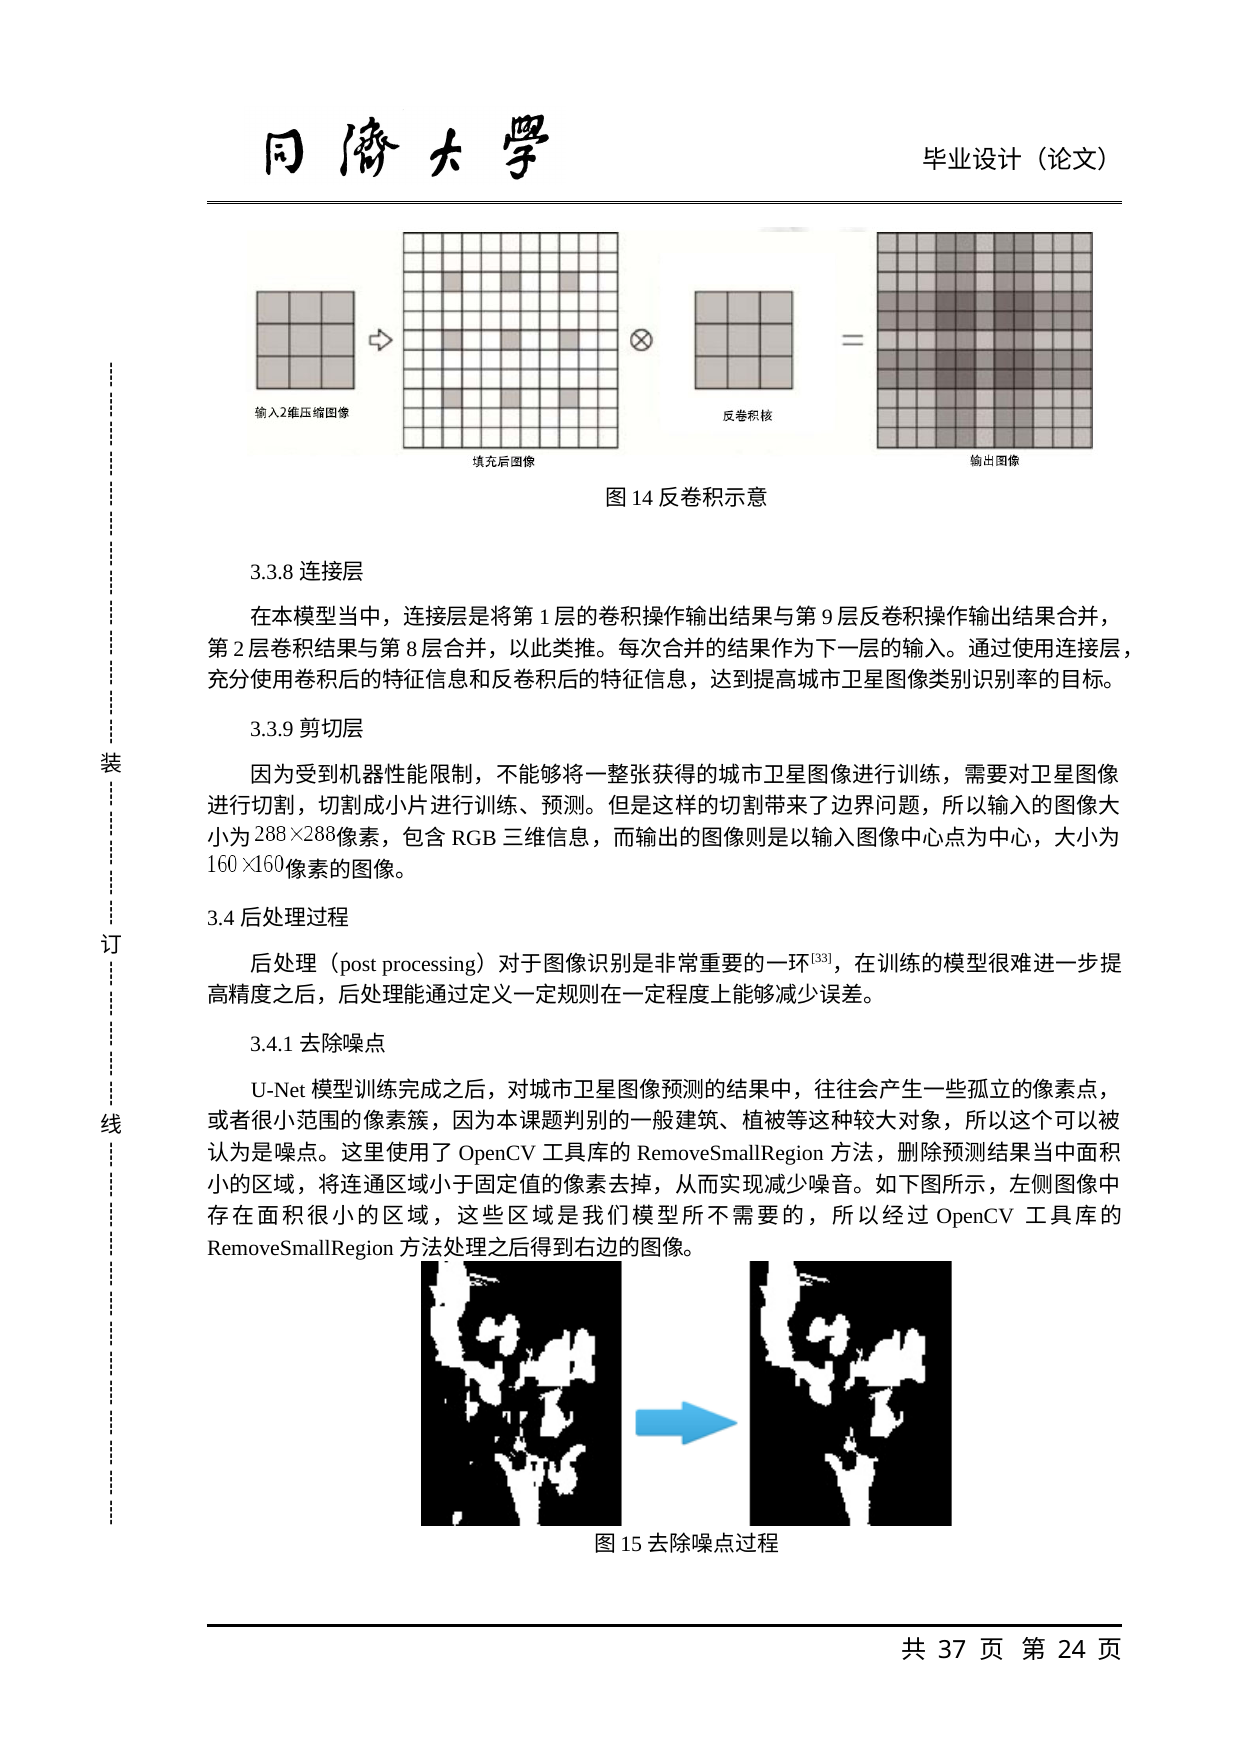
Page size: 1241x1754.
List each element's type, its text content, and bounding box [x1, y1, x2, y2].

picture [244, 106, 567, 185]
text U-Net 模型训练完成之后，对城市卫星图像预测的结果中，往往会产生一些孤立的像素点，或者很小范围的像素簇，因为本课题判别的一般建筑、植被等这种较大对象，所以这个可以被认为是噪点。这里使用了OpenCV 工具库的RemoveSmallRegion 方法，删除预测结果当中面积小的区域，将连通区域小于固定值的像素去掉，从而实现减少噪音。如下图所示，左侧图像中存在面积很小的区域，这些区域是我们模型所不需要的，所以经过OpenCV 工具库的RemoveSmallRegion 方法处理之后得到右边的图像。 [207, 1072, 1122, 1262]
text 在本模型当中，连接层是将第1层的卷积操作输出结果与第9层反卷积操作输出结果合并，第2层卷积结果与第8层合并，以此类推。每次合并的结果作为下一层的输入。通过使用连接层，充分使用卷积后的特征信息和反卷积后的特征信息，达到提高城市卫星图像类别识别率的目标。 [207, 599, 1122, 694]
picture [421, 1261, 952, 1526]
subtitle 3.4.1 去除噪点 [207, 1022, 1122, 1059]
text 因为受到机器性能限制，不能够将一整张获得的城市卫星图像进行训练，需要对卫星图像进行切割，切割成小片进行训练、预测。但是这样的切割带来了边界问题，所以输入的图像大小为像素，包含RGB 三维信息，而输出的图像则是以输入图像中心点为中心，大小为像素的图像。 [207, 757, 1122, 883]
text 图15 去除噪点过程 [207, 1526, 1122, 1557]
subtitle 3.3.8 连接层 [207, 549, 1122, 587]
subtitle 3.4 后处理过程 [207, 896, 1122, 933]
picture [221, 227, 1108, 480]
subtitle 3.3.9 剪切层 [207, 707, 1122, 744]
text 图14 反卷积示意 [207, 480, 1122, 511]
text 后处理（post processing）对于图像识别是非常重要的一环[33]，在训练的模型很难进一步提高精度之后，后处理能通过定义一定规则在一定程度上能够减少误差。 [207, 946, 1122, 1009]
